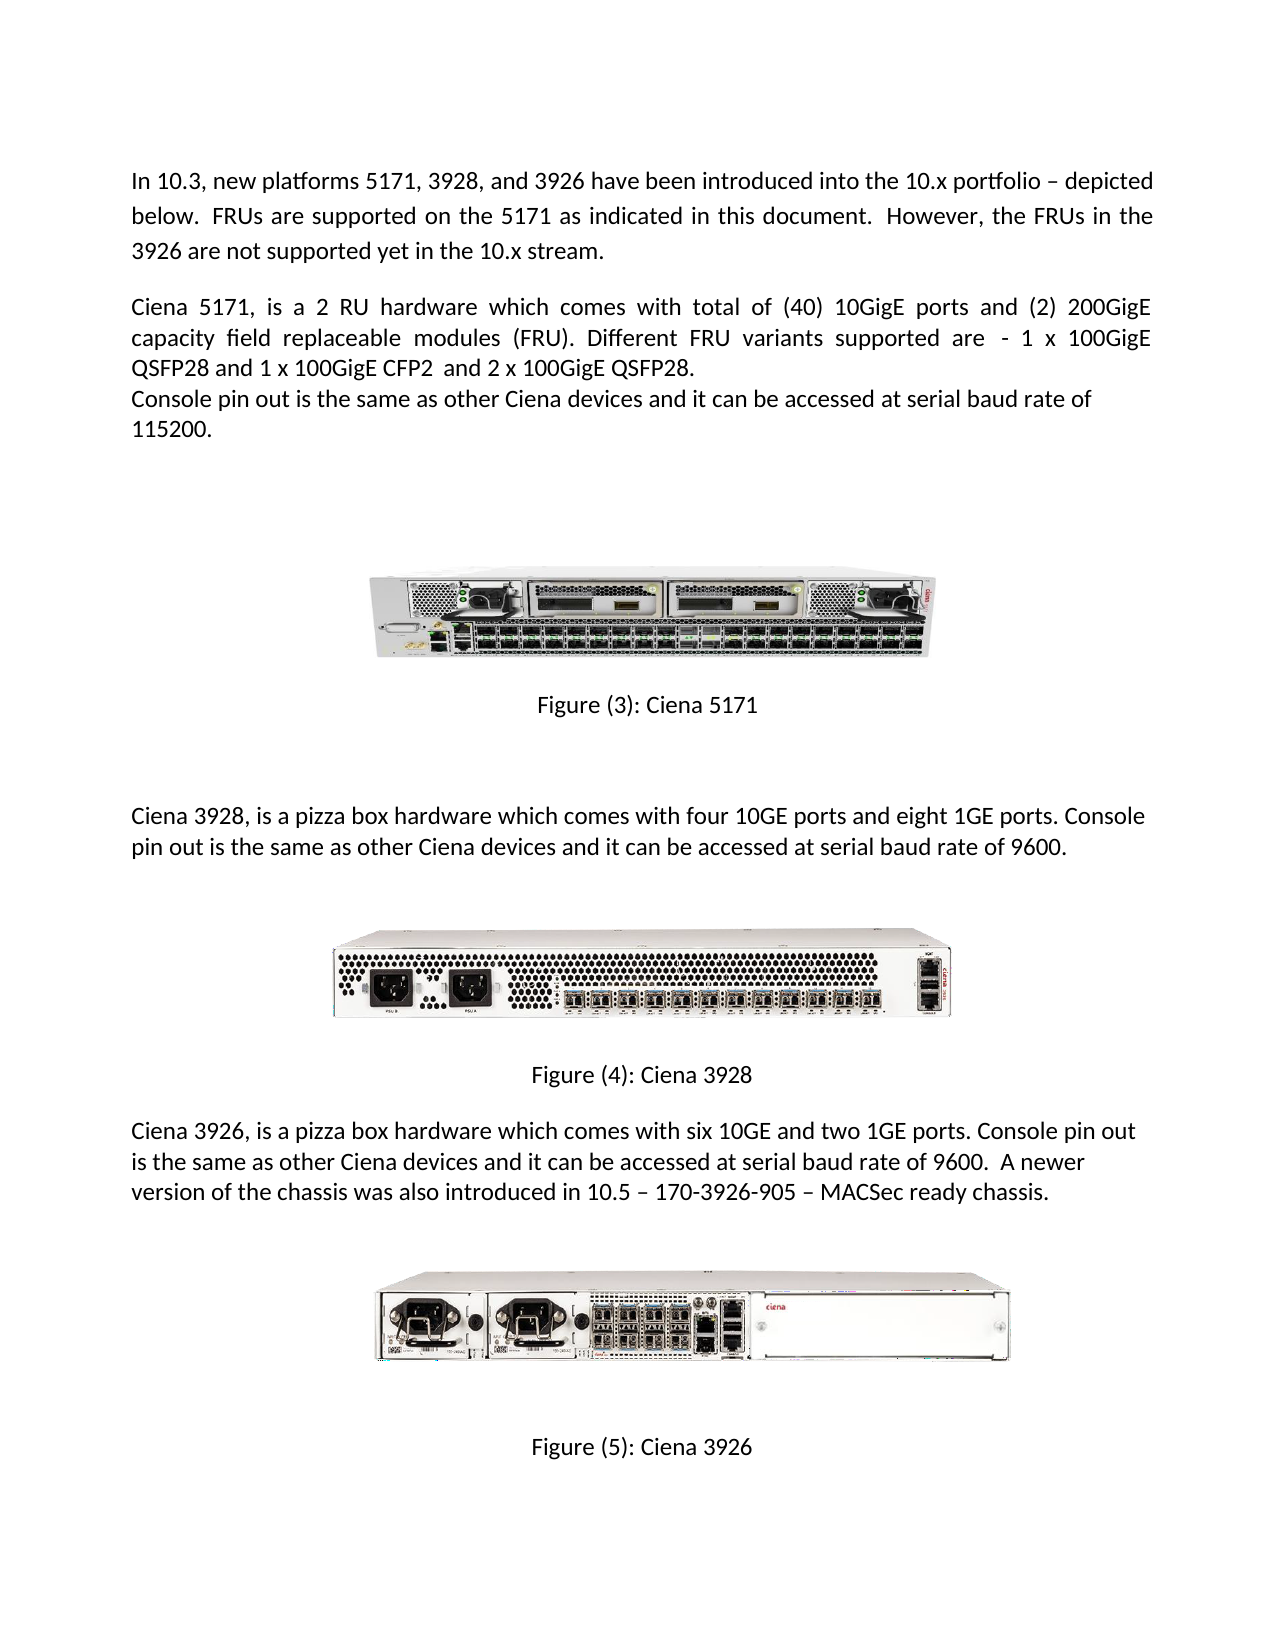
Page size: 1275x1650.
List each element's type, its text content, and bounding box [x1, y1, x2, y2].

text In 10.3, new platforms 5171, 3928, and 3926 have been introduced into the 10.x portfolio – depicted below. FRUs are supported on the 5171 as indicated in this document. However, the FRUs in the 3926 are not supported yet in the 10.x stream. [131, 165, 1154, 266]
text Figure (4): Ciena 3928 [531, 1059, 1275, 1090]
text Console pin out is the same as other Ciena devices and it can be accessed at serial baud rate of 115200. [131, 383, 1154, 444]
picture [373, 1270, 1011, 1362]
text Ciena 3928, is a pizza box hardware which comes with four 10GE ports and eight 1GE ports. Console pin out is the same as other Ciena devices and it can be accessed at serial baud rate of 9600. [131, 801, 1154, 862]
text Figure (5): Ciena 3926 [531, 1431, 1275, 1461]
text Figure (3): Ciena 5171 [537, 689, 1275, 719]
picture [331, 928, 952, 1018]
text Ciena 3926, is a pizza box hardware which comes with six 10GE and two 1GE ports. Console pin out is the same as other Ciena devices and it can be accessed at serial baud rate of 9600. A newer version of the chassis was also introduced in 10.5 – 170-3926-905 – MACSec ready chassis. [131, 1115, 1137, 1207]
picture [368, 566, 937, 658]
text Ciena 5171, is a 2 RU hardware which comes with total of (40) 10GigE ports and (2) 200GigE capacity field replaceable modules (FRU). Different FRU variants supported are - 1 x 100GigE QSFP28 and 1 x 100GigE CFP2 and 2 x 100GigE QSFP28. [131, 291, 1152, 383]
